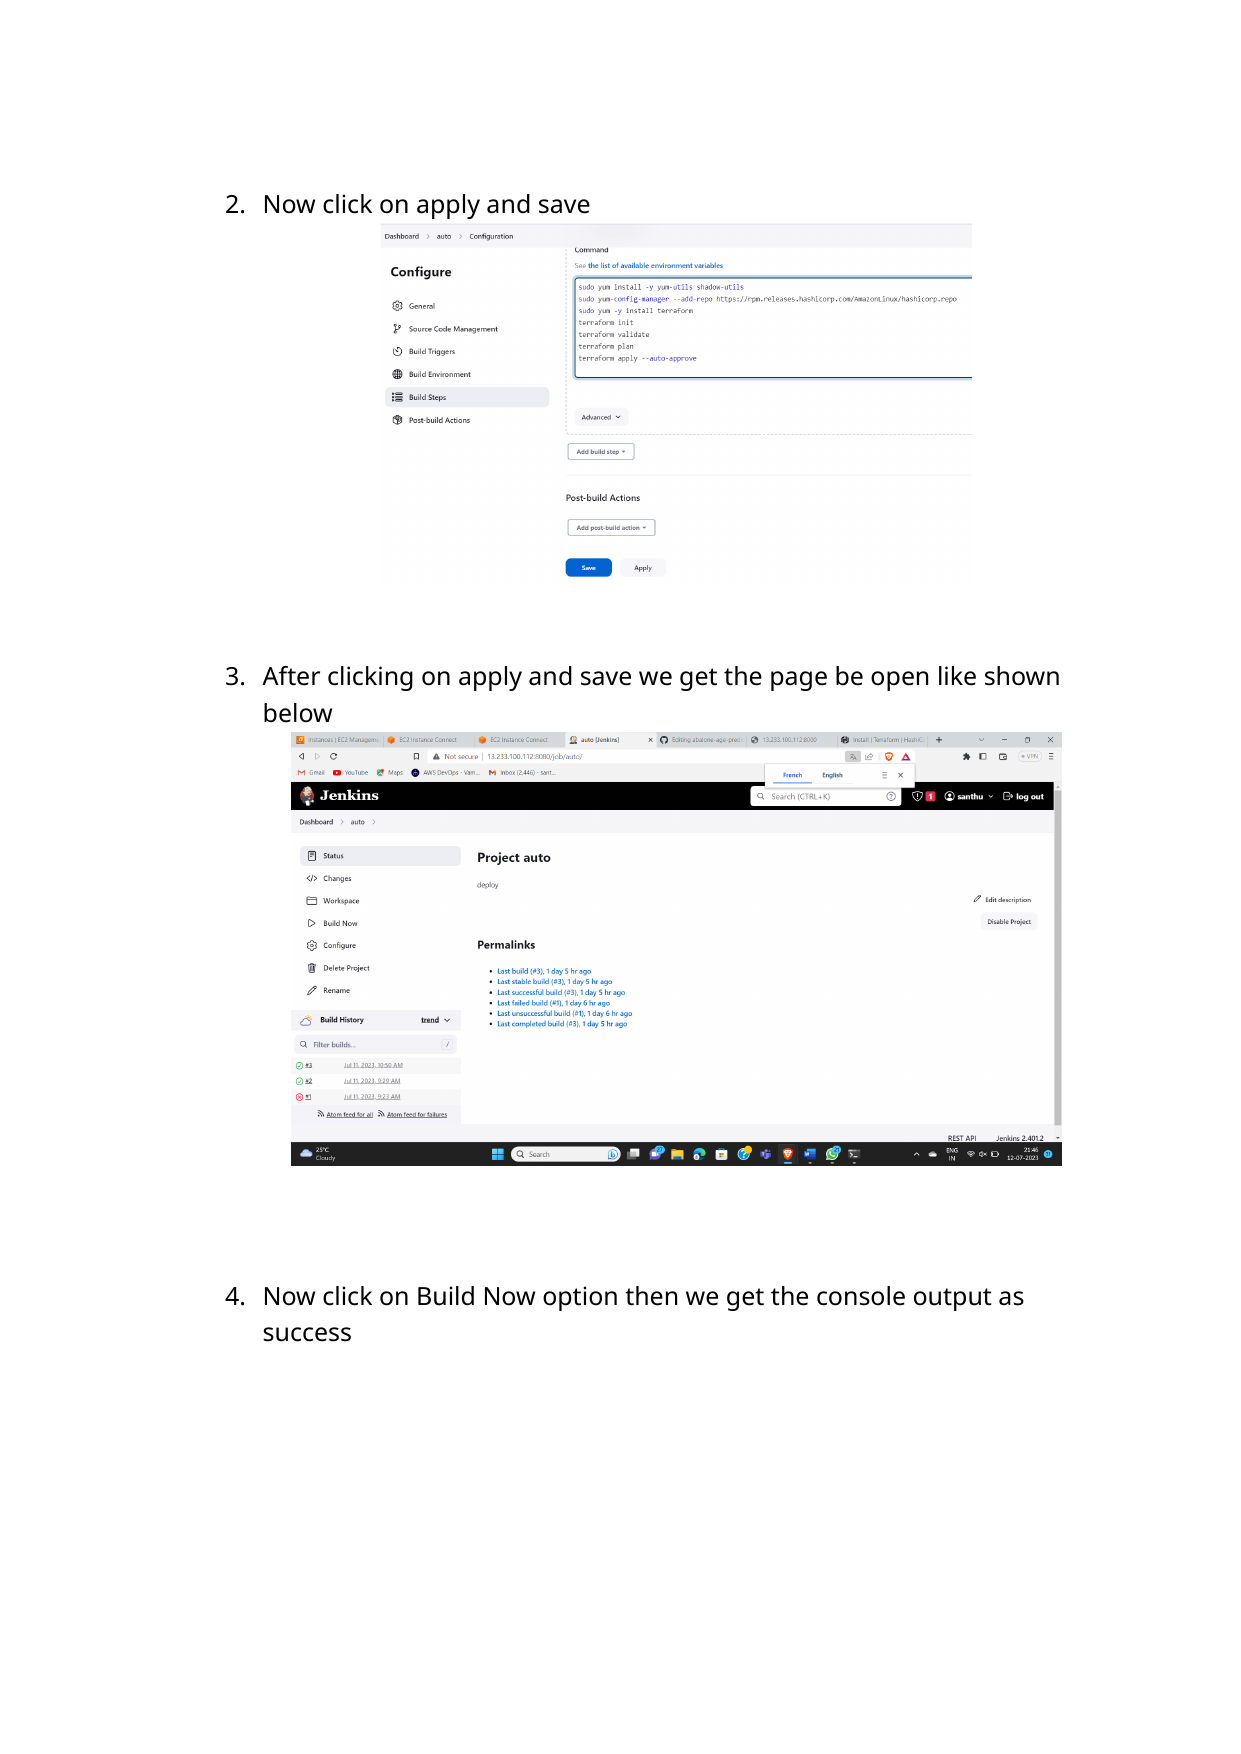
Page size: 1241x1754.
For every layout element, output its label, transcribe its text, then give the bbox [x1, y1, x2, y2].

picture [291, 732, 1062, 1166]
list After clicking on apply and save we get the page be open like shown below [225, 659, 1090, 729]
picture [380, 223, 973, 583]
list Now click on apply and save [225, 187, 1090, 221]
list Now click on Build Now option then we get the console output as success [225, 1278, 1090, 1349]
